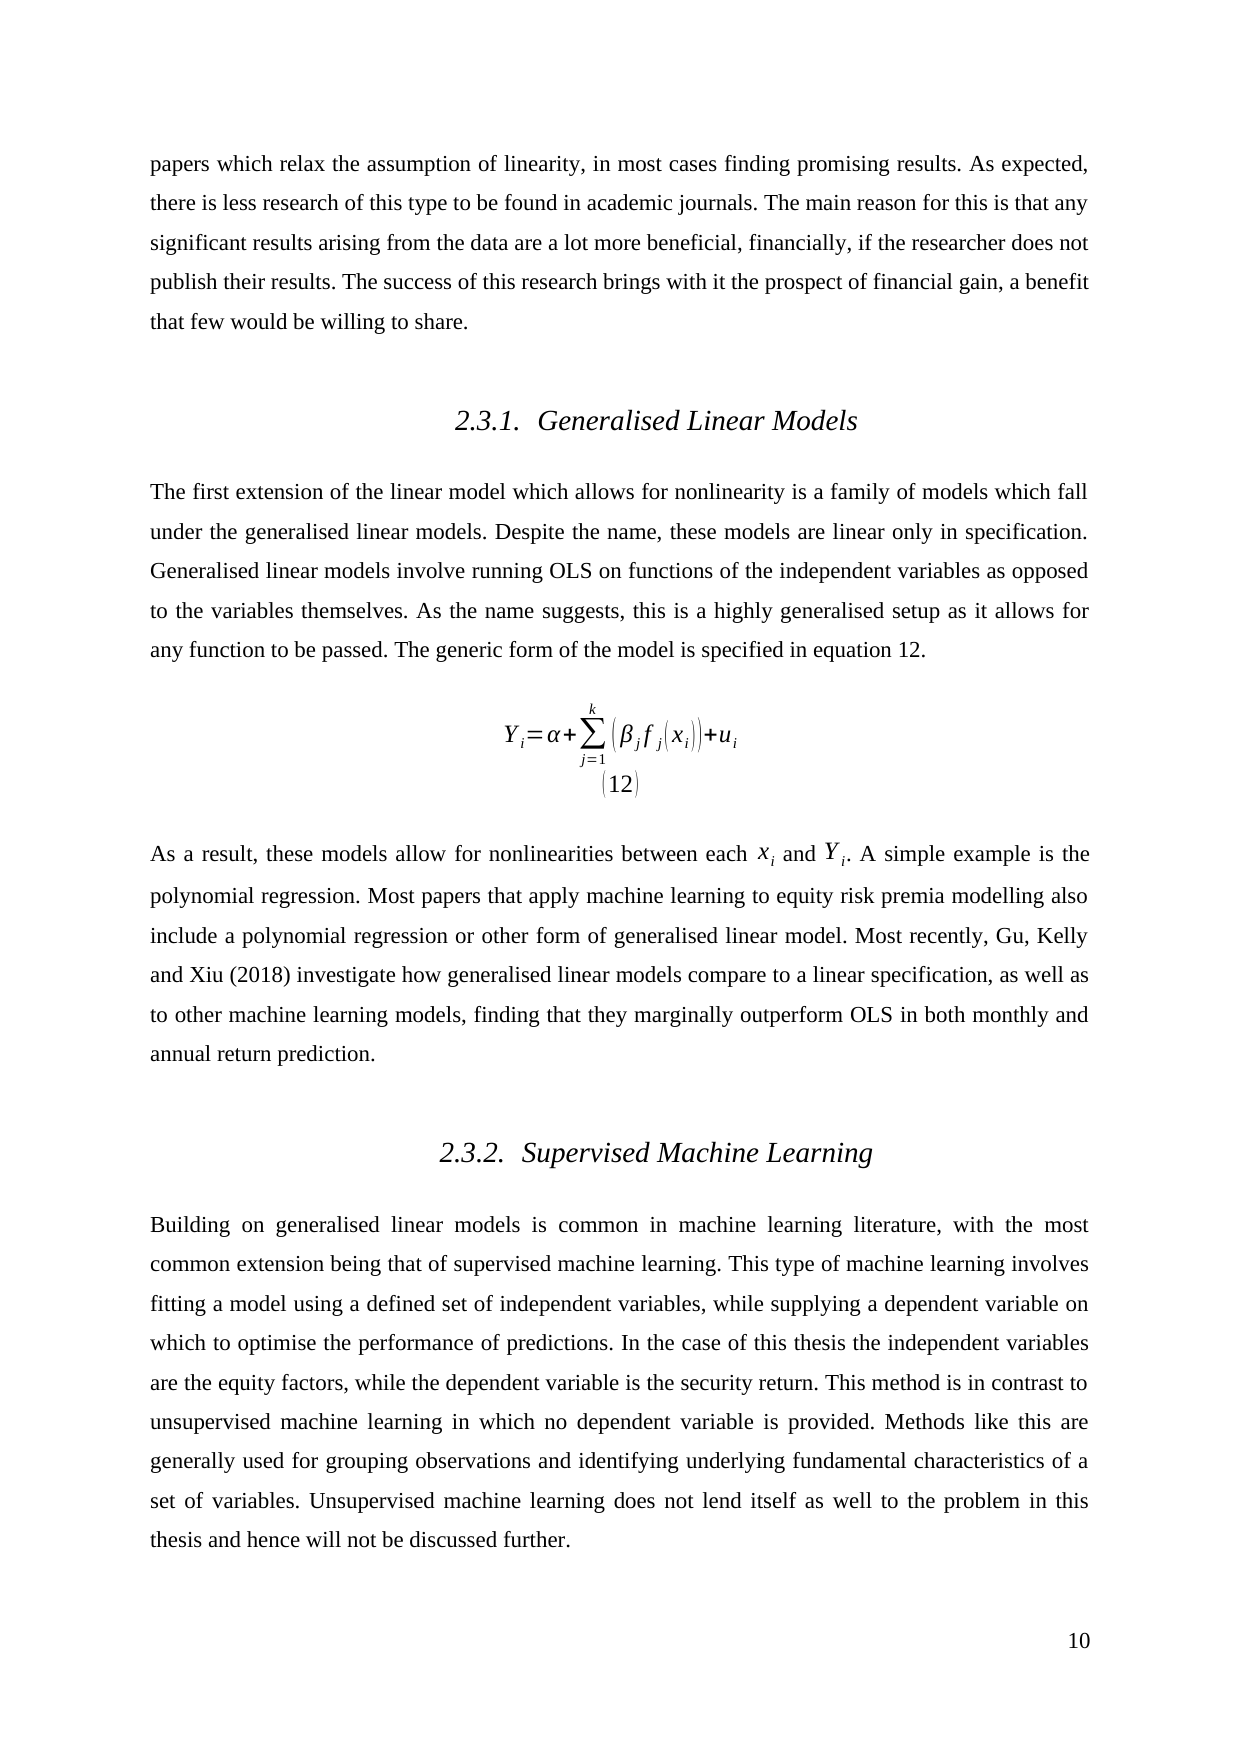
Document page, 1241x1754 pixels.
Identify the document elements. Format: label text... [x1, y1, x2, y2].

text Building on generalised linear models is common in machine learning literature, with the most common extension being that of supervised machine learning. This type of machine learning involves fitting a model using a defined set of independent variables, while supplying a dependent variable on which to optimise the performance of predictions. In the case of this thesis the independent variables are the equity factors, while the dependent variable is the security return. This method is in contrast to unsupervised machine learning in which no dependent variable is provided. Methods like this are generally used for grouping observations and identifying underlying fundamental characteristics of a set of variables. Unsupervised machine learning does not lend itself as well to the problem in this thesis and hence will not be discussed further. [150, 1211, 1090, 1553]
text The first extension of the linear model which allows for nonlinearity is a family of models which fall under the generalised linear models. Despite the name, these models are linear only in specification. Generalised linear models involve running OLS on functions of the independent variables as opposed to the variables themselves. As the name suggests, this is a highly generalised setup as it allows for any function to be passed. The generic form of the model is specified in equation 12. [150, 478, 1090, 662]
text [150, 150, 1090, 334]
text As a result, these models allow for nonlinearities between each and . A simple example is the polynomial regression. Most papers that apply machine learning to equity risk premia modelling also include a polynomial regression or other form of generalised linear model. Most recently, Gu, Kelly and Xiu (2018) investigate how generalised linear models compare to a linear specification, as well as to other machine learning models, finding that they marginally outperform OLS in both monthly and annual return prediction. [150, 838, 1090, 1067]
text Supervised Machine Learning [225, 1135, 1090, 1169]
text Generalised Linear Models [225, 403, 1090, 436]
